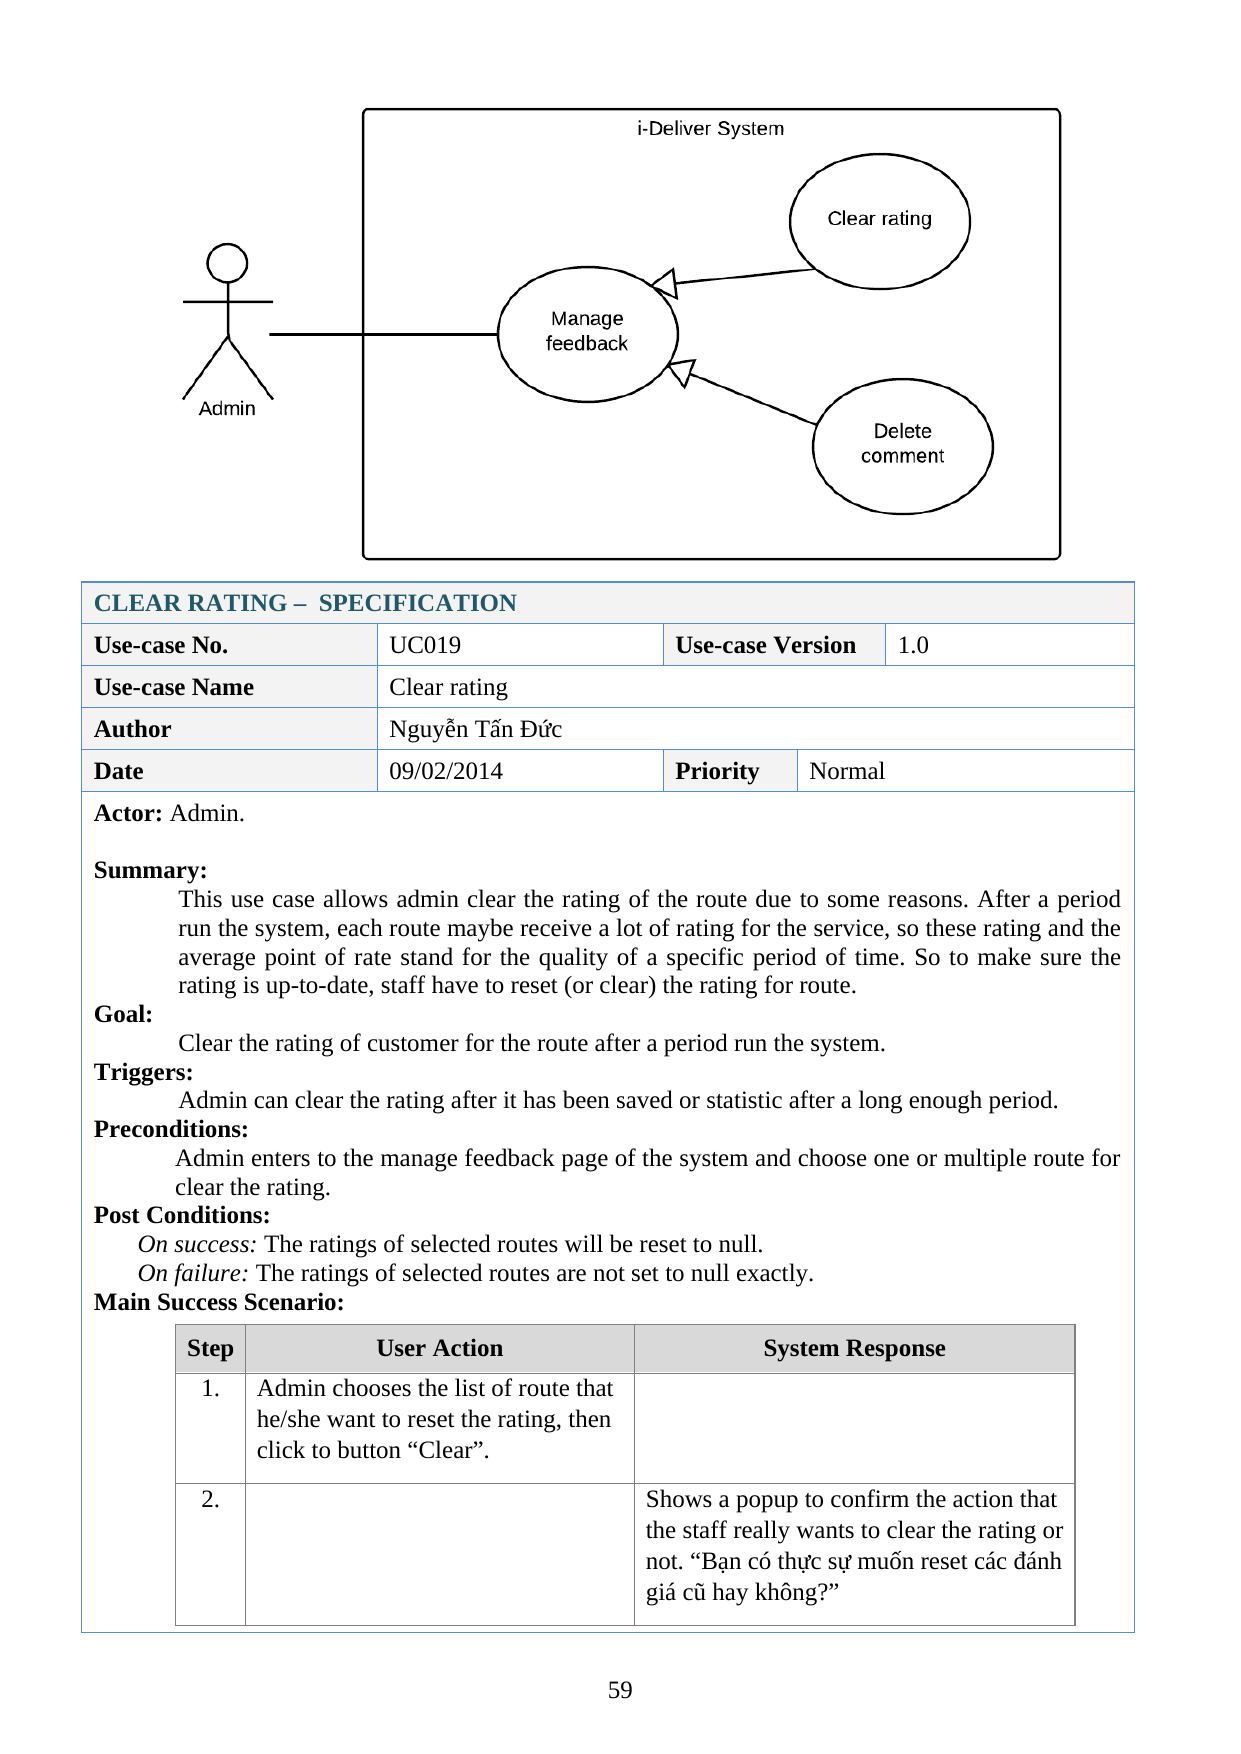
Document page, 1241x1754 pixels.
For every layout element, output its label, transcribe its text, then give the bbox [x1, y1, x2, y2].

table_cell Priority [664, 750, 797, 791]
table_cell 1.0 [886, 624, 1134, 665]
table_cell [82, 792, 1134, 1632]
picture [175, 103, 1065, 563]
table_cell 09/02/2014 [378, 750, 663, 791]
table_cell Date [82, 750, 377, 791]
table_cell UC019 [378, 624, 663, 665]
table_cell Use-case No. [82, 624, 377, 665]
table_header CLEAR RATING – SPECIFICATION [82, 583, 1134, 623]
table_cell Use-case Name [82, 666, 377, 707]
table_cell Author [82, 708, 377, 749]
table_cell Nguyễn Tấn Đức [378, 708, 1134, 749]
table_cell Clear rating [378, 666, 1134, 707]
table_cell Use-case Version [664, 624, 885, 665]
table_cell Normal [798, 750, 1134, 791]
